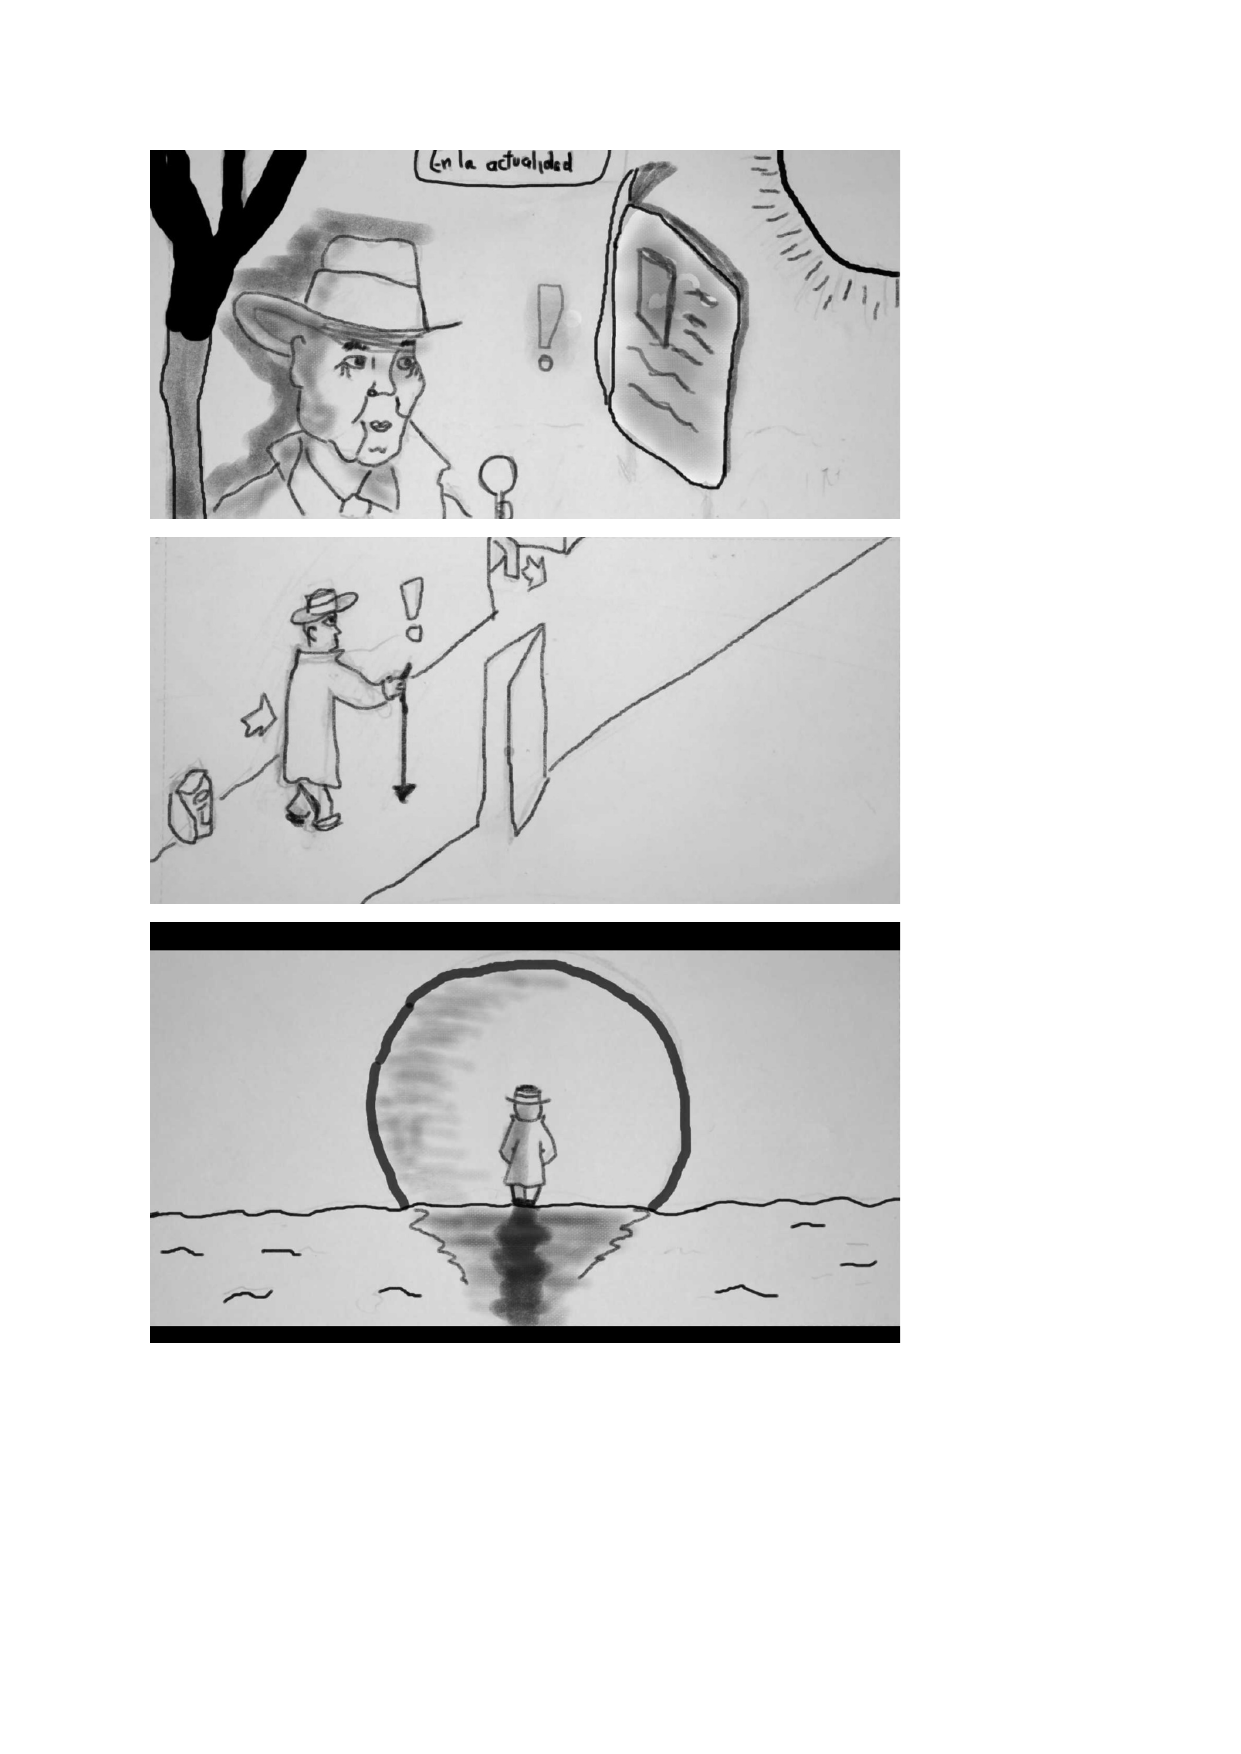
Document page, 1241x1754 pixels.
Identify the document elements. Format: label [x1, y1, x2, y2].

picture [150, 537, 901, 904]
picture [150, 922, 901, 1343]
picture [150, 150, 901, 519]
